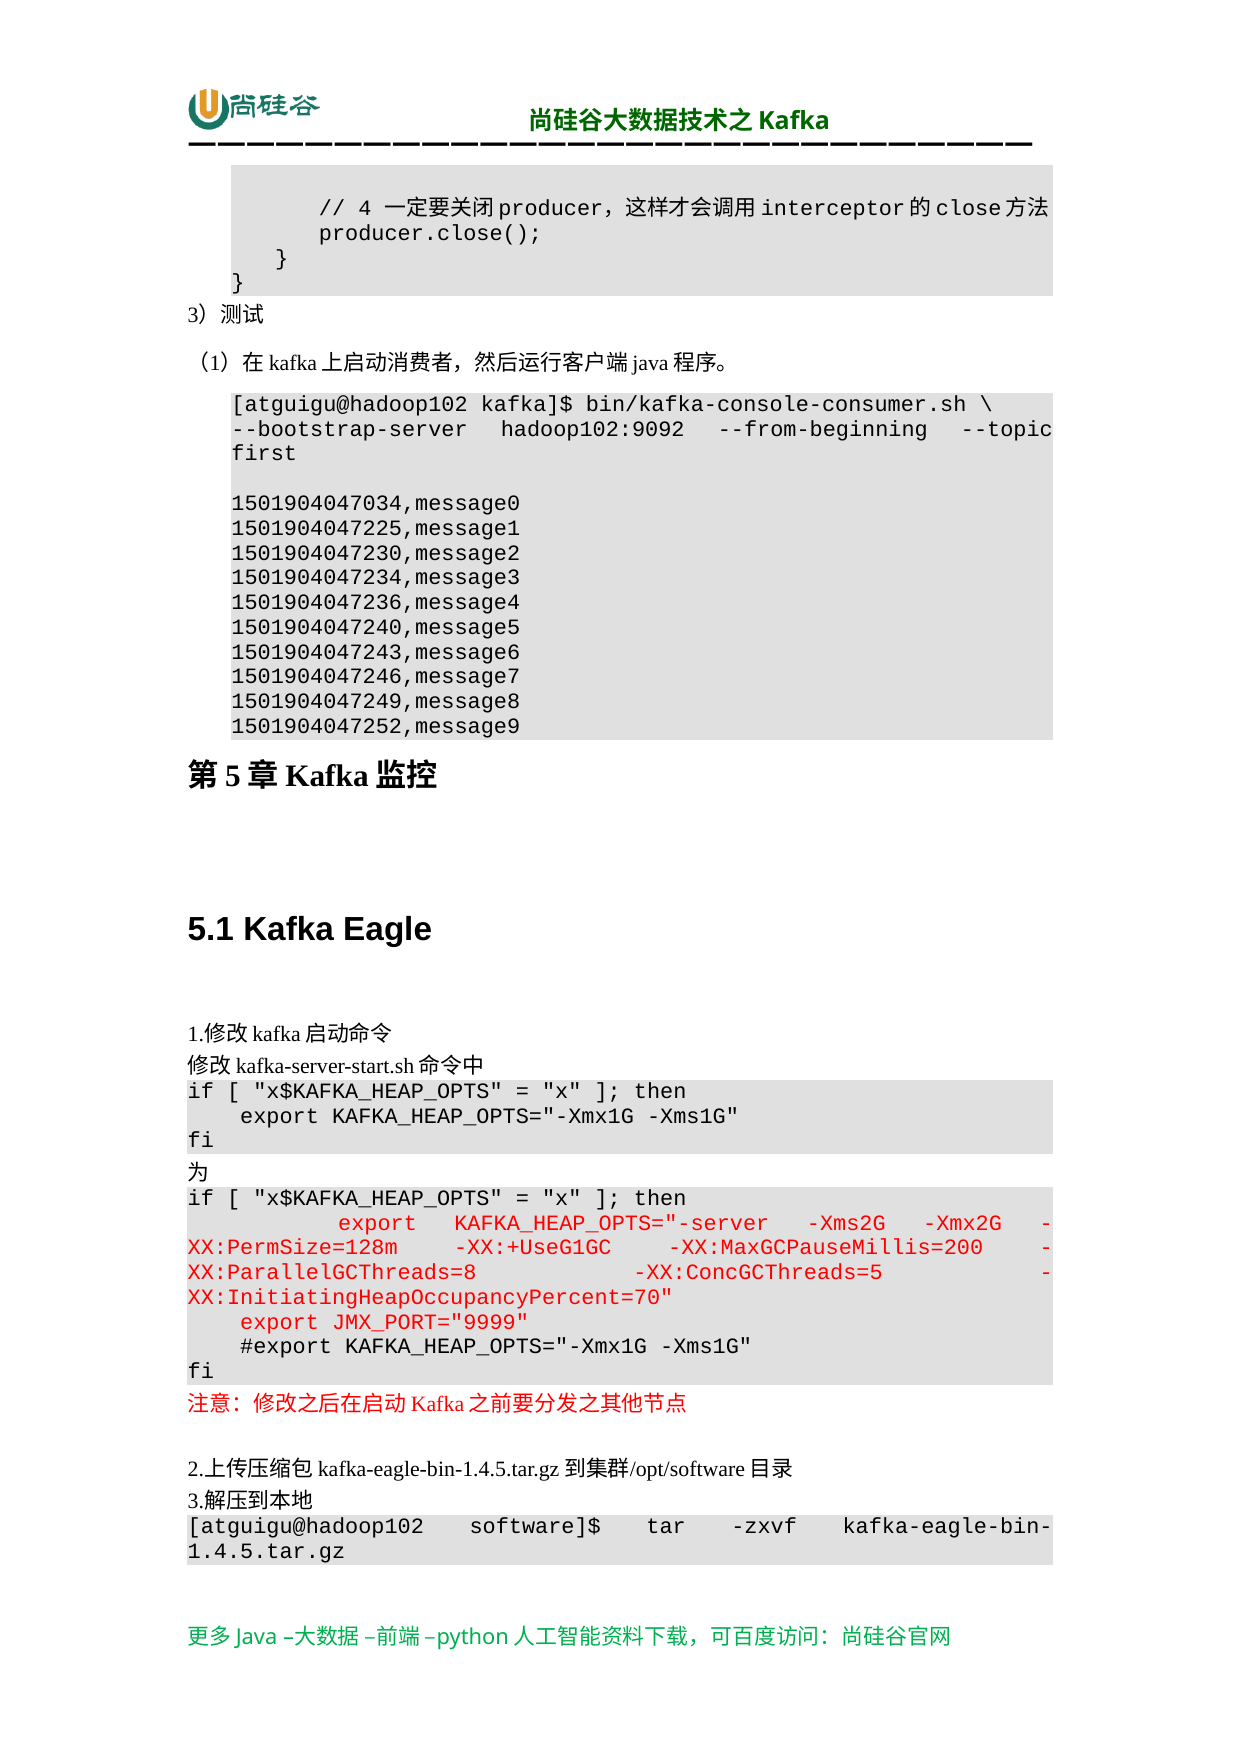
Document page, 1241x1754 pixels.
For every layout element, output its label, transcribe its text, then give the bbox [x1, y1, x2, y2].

text [atguigu@hadoop102 software]$ tar -zxvf kafka-eagle-bin-1.4.5.tar.gz [187, 1515, 1053, 1565]
text 1501904047236,message4 [231, 591, 1053, 616]
text 3）测试 [187, 296, 1053, 329]
text 2.上传压缩包kafka-eagle-bin-1.4.5.tar.gz到集群/opt/software目录 [187, 1450, 1053, 1483]
text 1501904047240,message5 [231, 616, 1053, 641]
text if [ "x$KAFKA_HEAP_OPTS" = "x" ]; then [187, 1187, 1053, 1212]
text 1501904047249,message8 [231, 691, 1053, 715]
text 注意：修改之后在启动Kafka之前要分发之其他节点 [187, 1385, 1053, 1418]
subtitle 5.1 Kafka Eagle [187, 895, 1053, 960]
text （1）在kafka上启动消费者，然后运行客户端java程序。 [187, 345, 1053, 377]
text 1501904047225,message1 [231, 517, 1053, 542]
text 1501904047243,message6 [231, 641, 1053, 666]
text export KAFKA_HEAP_OPTS="-Xmx1G -Xms1G" [187, 1105, 1053, 1130]
text // 4 一定要关闭producer，这样才会调用interceptor的close方法 [231, 190, 1053, 222]
subtitle 第5章 Kafka监控 [187, 740, 1053, 805]
text --bootstrap-server hadoop102:9092 --from-beginning --topic first [231, 418, 1053, 467]
text 1501904047234,message3 [231, 567, 1053, 591]
text 为 [187, 1154, 1053, 1187]
text } [231, 247, 1053, 272]
text 1501904047230,message2 [231, 542, 1053, 567]
text export KAFKA_HEAP_OPTS="-server -Xms2G -Xmx2G -XX:PermSize=128m -XX:+UseG1GC -XX:MaxGCPauseMillis=200 -XX:ParallelGCThreads=8 -XX:ConcGCThreads=5 -XX:InitiatingHeapOccupancyPercent=70" [187, 1212, 1053, 1311]
text 1.修改kafka启动命令 [187, 1015, 1053, 1048]
text fi [187, 1361, 1053, 1385]
text } [231, 272, 1053, 296]
text 1501904047246,message7 [231, 666, 1053, 691]
text producer.close(); [231, 222, 1053, 247]
text fi [187, 1130, 1053, 1154]
text 1501904047252,message9 [231, 715, 1053, 740]
text export JMX_PORT="9999" [187, 1311, 1053, 1336]
text [atguigu@hadoop102 kafka]$ bin/kafka-console-consumer.sh \ [231, 393, 1053, 418]
text 3.解压到本地 [187, 1483, 1053, 1515]
text 修改kafka-server-start.sh命令中 [187, 1048, 1053, 1080]
text 1501904047034,message0 [231, 492, 1053, 517]
text #export KAFKA_HEAP_OPTS="-Xmx1G -Xms1G" [187, 1336, 1053, 1361]
text if [ "x$KAFKA_HEAP_OPTS" = "x" ]; then [187, 1080, 1053, 1105]
